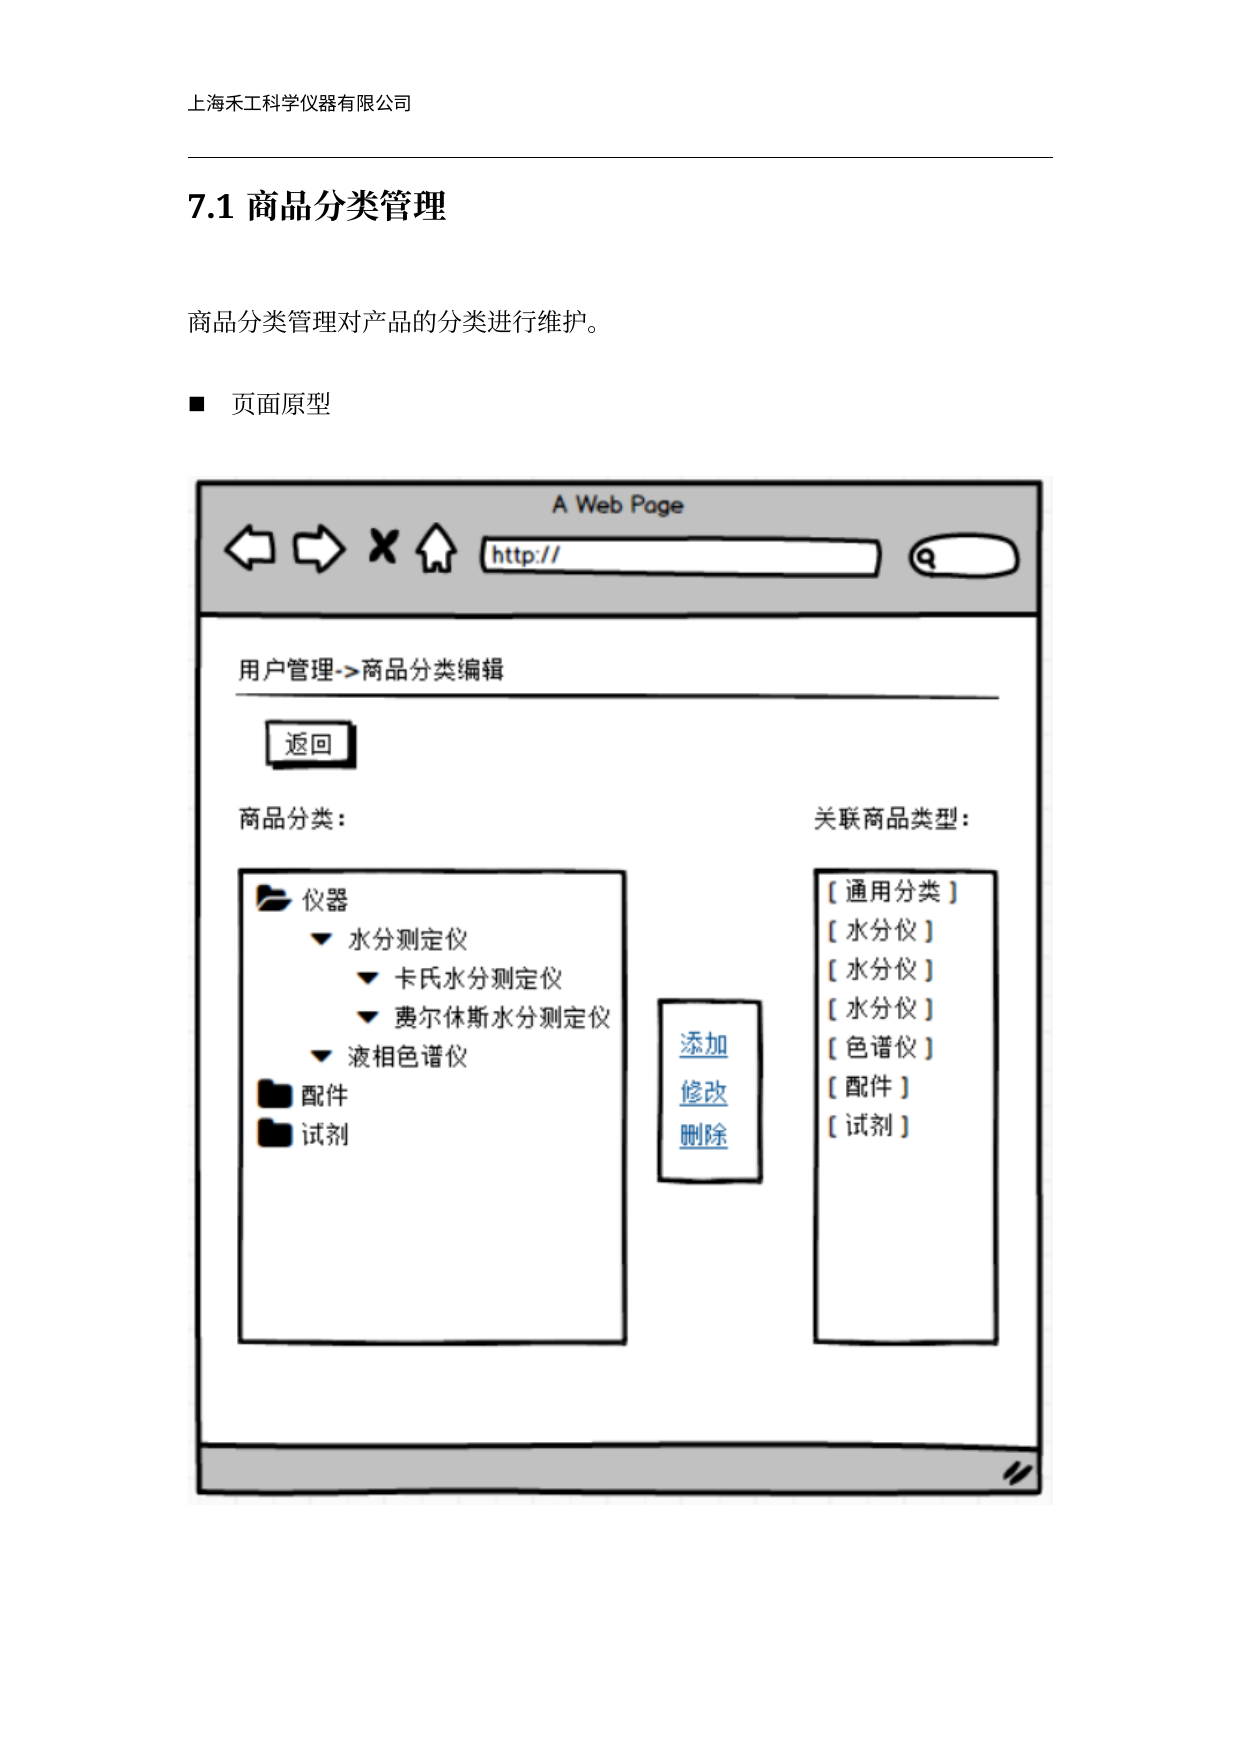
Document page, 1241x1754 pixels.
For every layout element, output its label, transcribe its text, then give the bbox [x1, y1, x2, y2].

picture [187, 476, 1053, 1505]
subtitle 商品分类管理 [187, 172, 1053, 237]
list 页面原型 [187, 371, 1053, 436]
text 商品分类管理对产品的分类进行维护。 [187, 288, 1053, 353]
